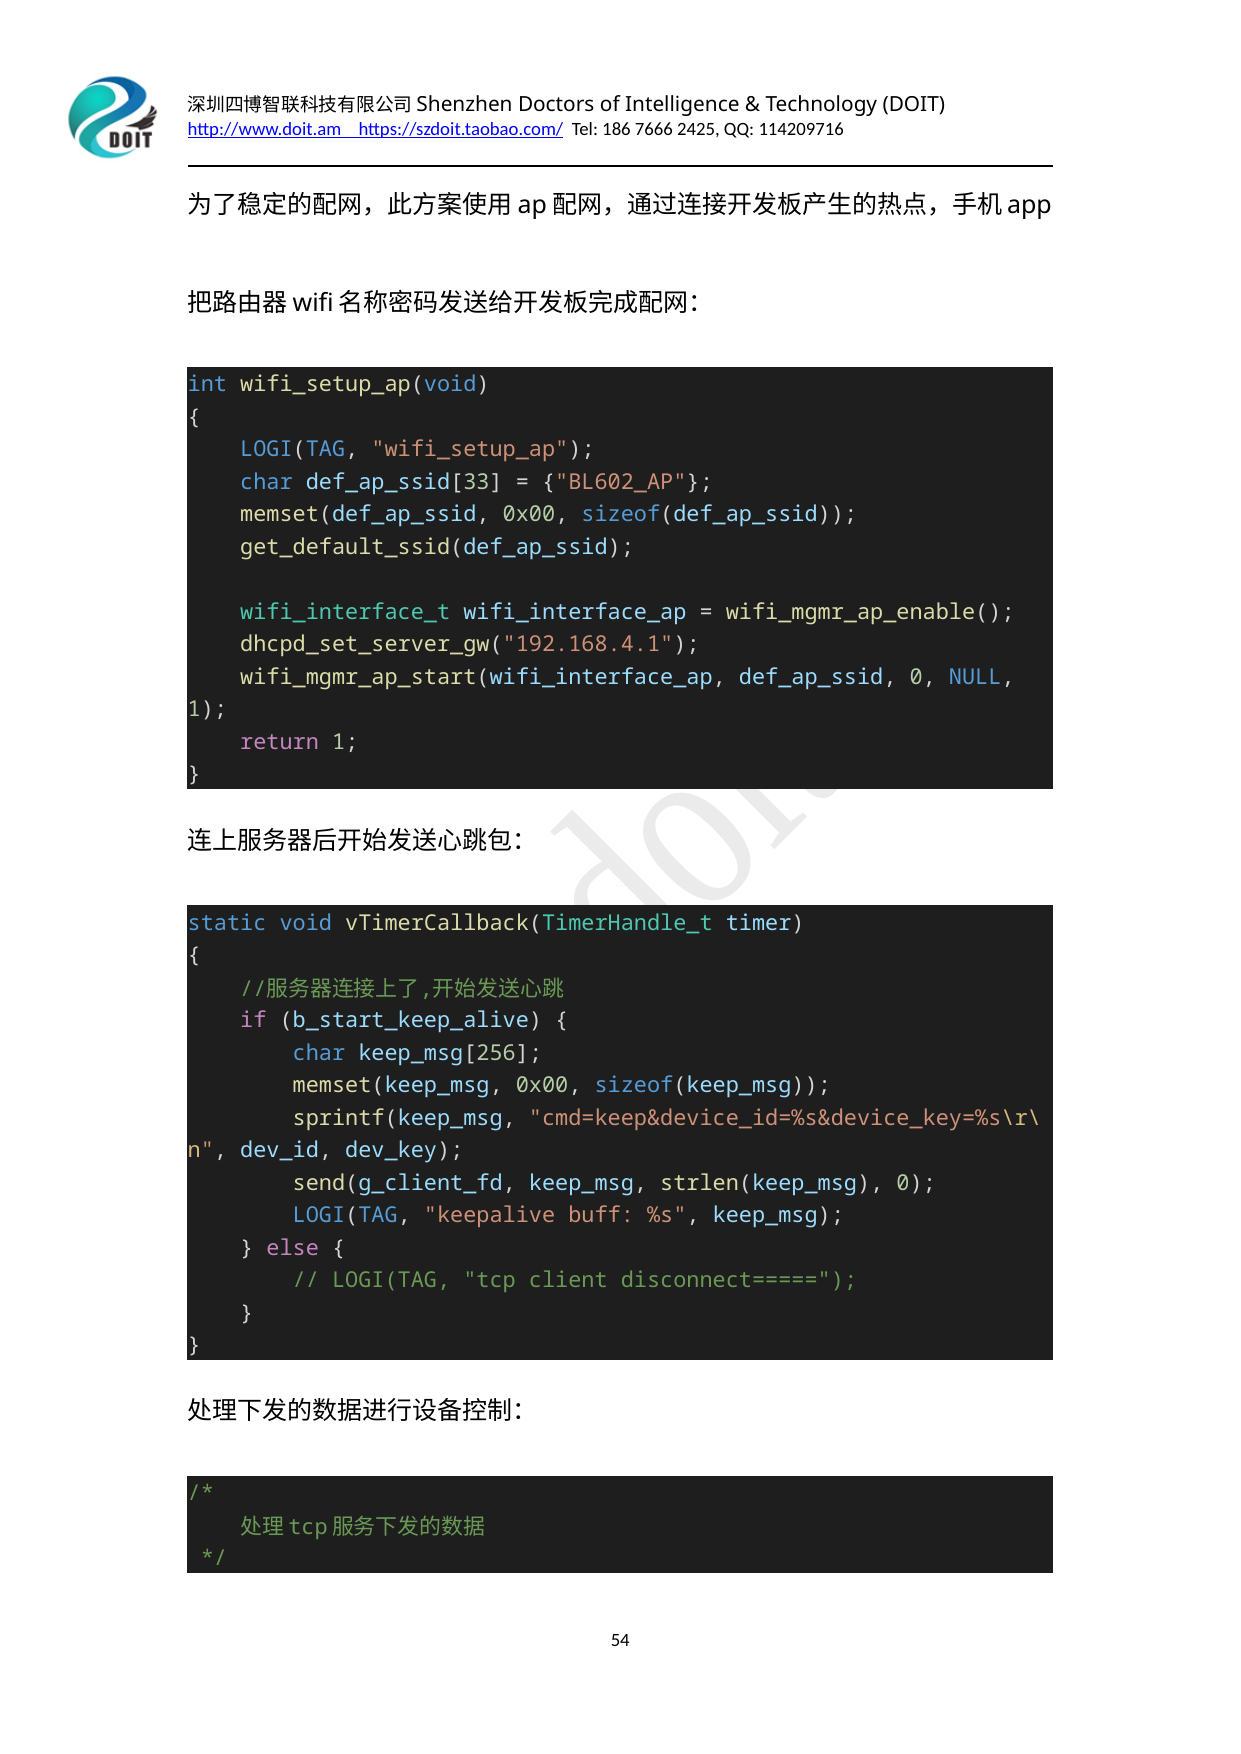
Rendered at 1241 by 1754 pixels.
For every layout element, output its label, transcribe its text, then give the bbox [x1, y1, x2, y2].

text static void vTimerCallback(TimerHandle_t timer) [187, 905, 1053, 938]
text memset(def_ap_ssid, 0x00, sizeof(def_ap_ssid)); [187, 497, 1053, 529]
text } else { [187, 1230, 1053, 1263]
text get_default_ssid(def_ap_ssid); [187, 529, 1053, 562]
text { [187, 399, 1053, 432]
text LOGI(TAG, "wifi_setup_ap"); [187, 432, 1053, 464]
text /* [187, 1476, 1053, 1508]
text // LOGI(TAG, "tcp client disconnect====="); [187, 1263, 1053, 1295]
text sprintf(keep_msg, "cmd=keep&device_id=%s&device_key=%s\r\n", dev_id, dev_key); [187, 1100, 1053, 1165]
text int wifi_setup_ap(void) [187, 367, 1053, 399]
text 处理tcp服务下发的数据 [187, 1508, 1053, 1541]
text wifi_interface_t wifi_interface_ap = wifi_mgmr_ap_enable(); [187, 594, 1053, 627]
text return 1; [187, 724, 1053, 757]
text LOGI(TAG, "keepalive buff: %s", keep_msg); [187, 1198, 1053, 1230]
text { [187, 938, 1053, 970]
text 处理下发的数据进行设备控制： [187, 1376, 1053, 1441]
text wifi_mgmr_ap_start(wifi_interface_ap, def_ap_ssid, 0, NULL, 1); [187, 659, 1053, 724]
text char def_ap_ssid[33] = {"BL602_AP"}; [187, 464, 1053, 497]
text //服务器连接上了,开始发送心跳 [187, 970, 1053, 1003]
picture [63, 70, 164, 163]
text 连上服务器后开始发送心跳包： [187, 806, 1053, 871]
text dhcpd_set_server_gw("192.168.4.1"); [187, 627, 1053, 659]
text memset(keep_msg, 0x00, sizeof(keep_msg)); [187, 1068, 1053, 1100]
text */ [187, 1541, 1053, 1573]
text } [187, 757, 1053, 789]
text } [187, 1328, 1053, 1360]
text 为了稳定的配网，此方案使用ap配网，通过连接开发板产生的热点，手机app把路由器wifi名称密码发送给开发板完成配网： [187, 170, 1053, 333]
text } [187, 1295, 1053, 1328]
text if (b_start_keep_alive) { [187, 1003, 1053, 1035]
text send(g_client_fd, keep_msg, strlen(keep_msg), 0); [187, 1165, 1053, 1198]
text char keep_msg[256]; [187, 1035, 1053, 1068]
